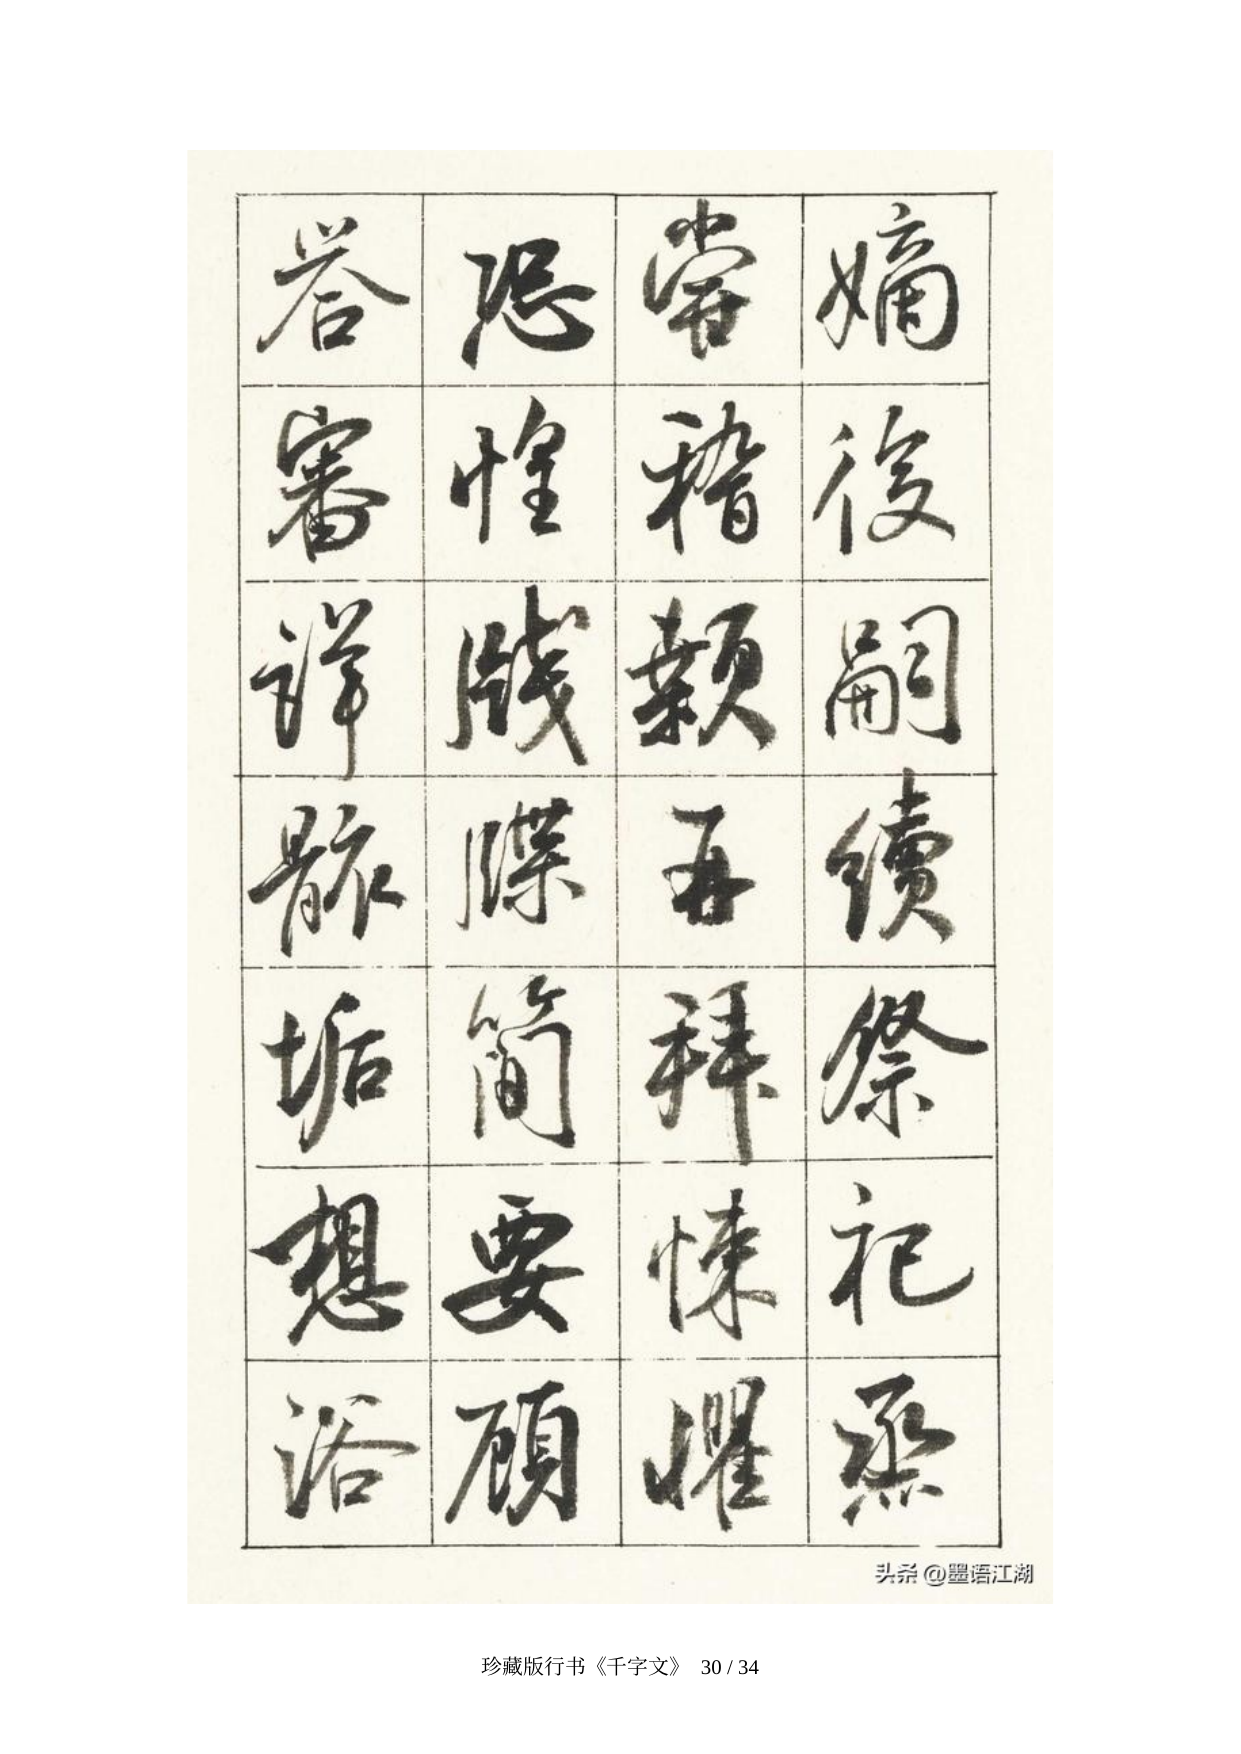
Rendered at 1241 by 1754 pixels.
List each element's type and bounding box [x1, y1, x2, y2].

picture [187, 150, 1054, 1604]
